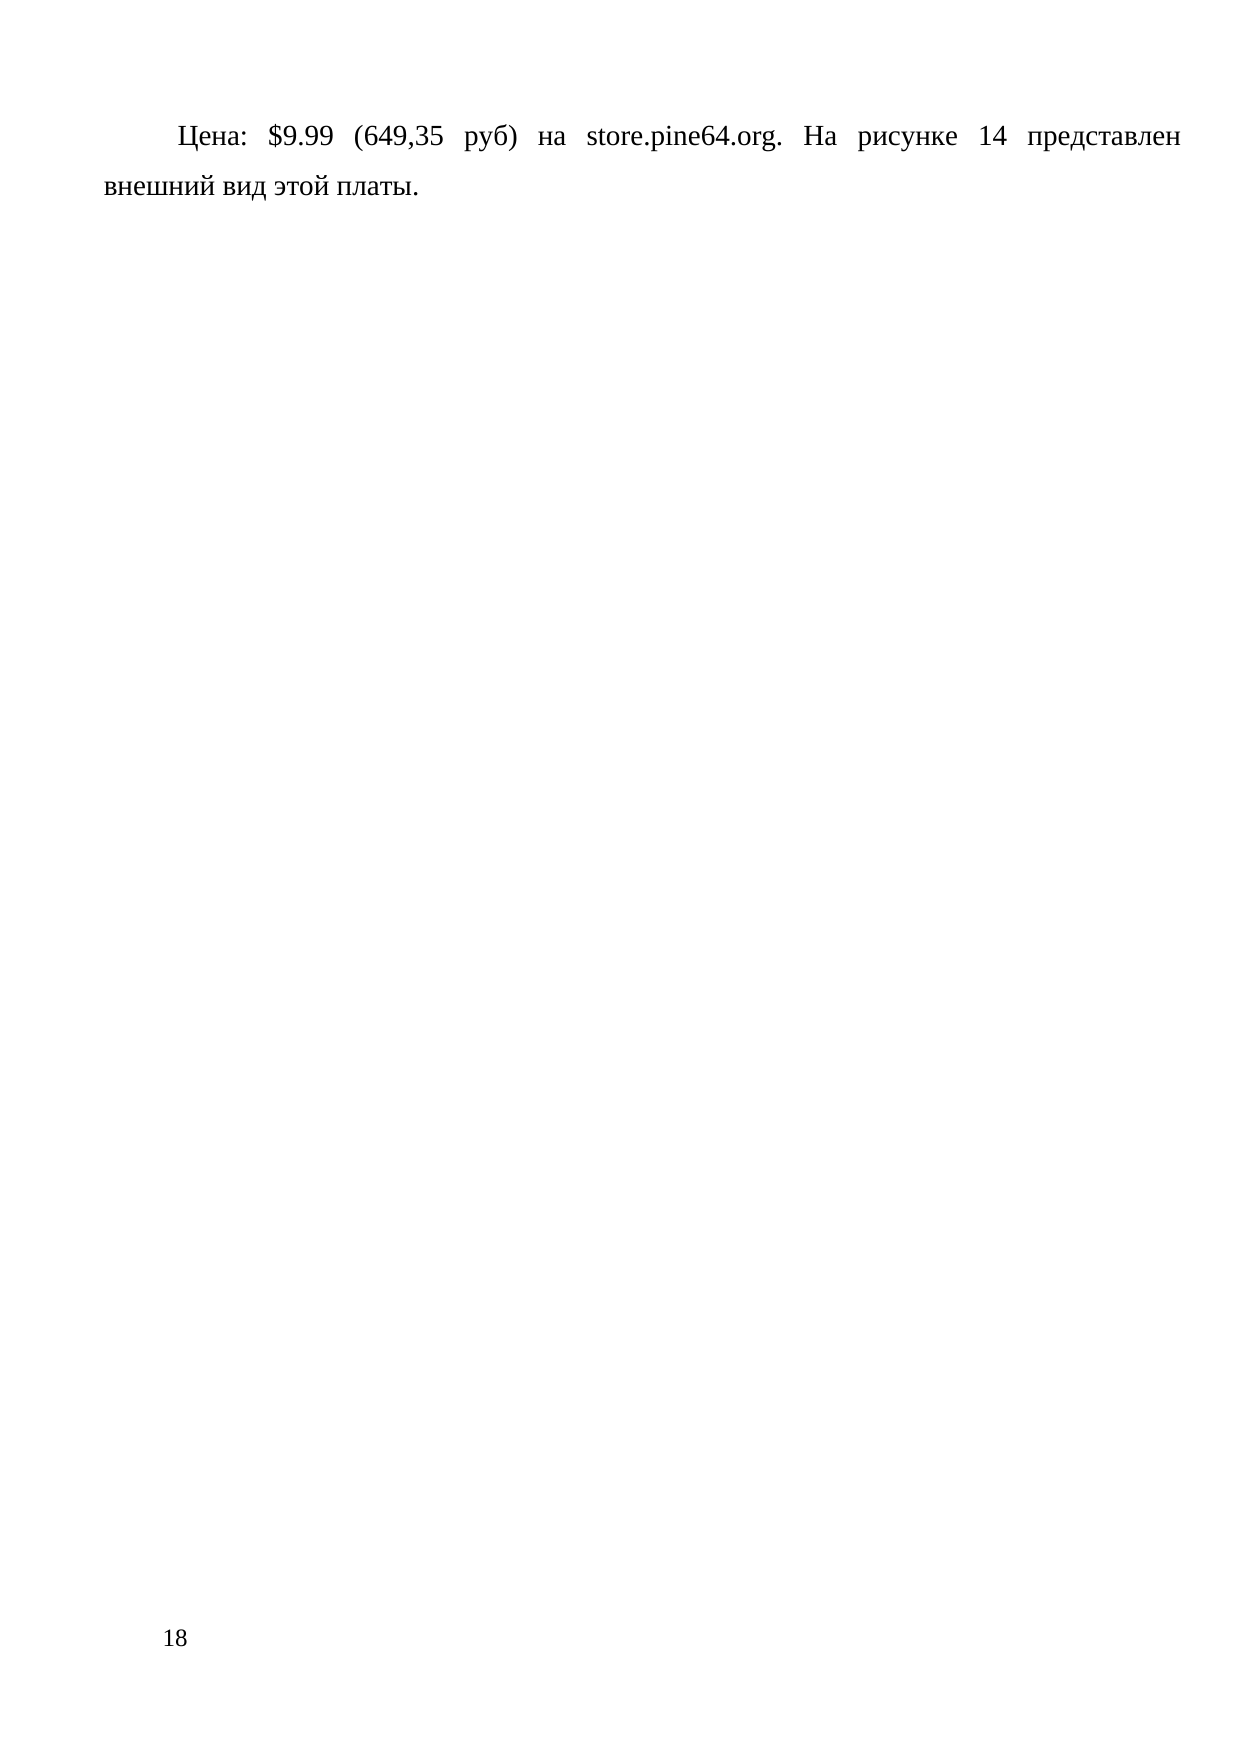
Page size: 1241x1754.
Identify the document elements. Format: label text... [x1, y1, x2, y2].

text Цена: $9.99 (649,35 руб) на store.pine64.org. На рисунке 14 представлен внешний вид этой платы. [103, 118, 1182, 202]
